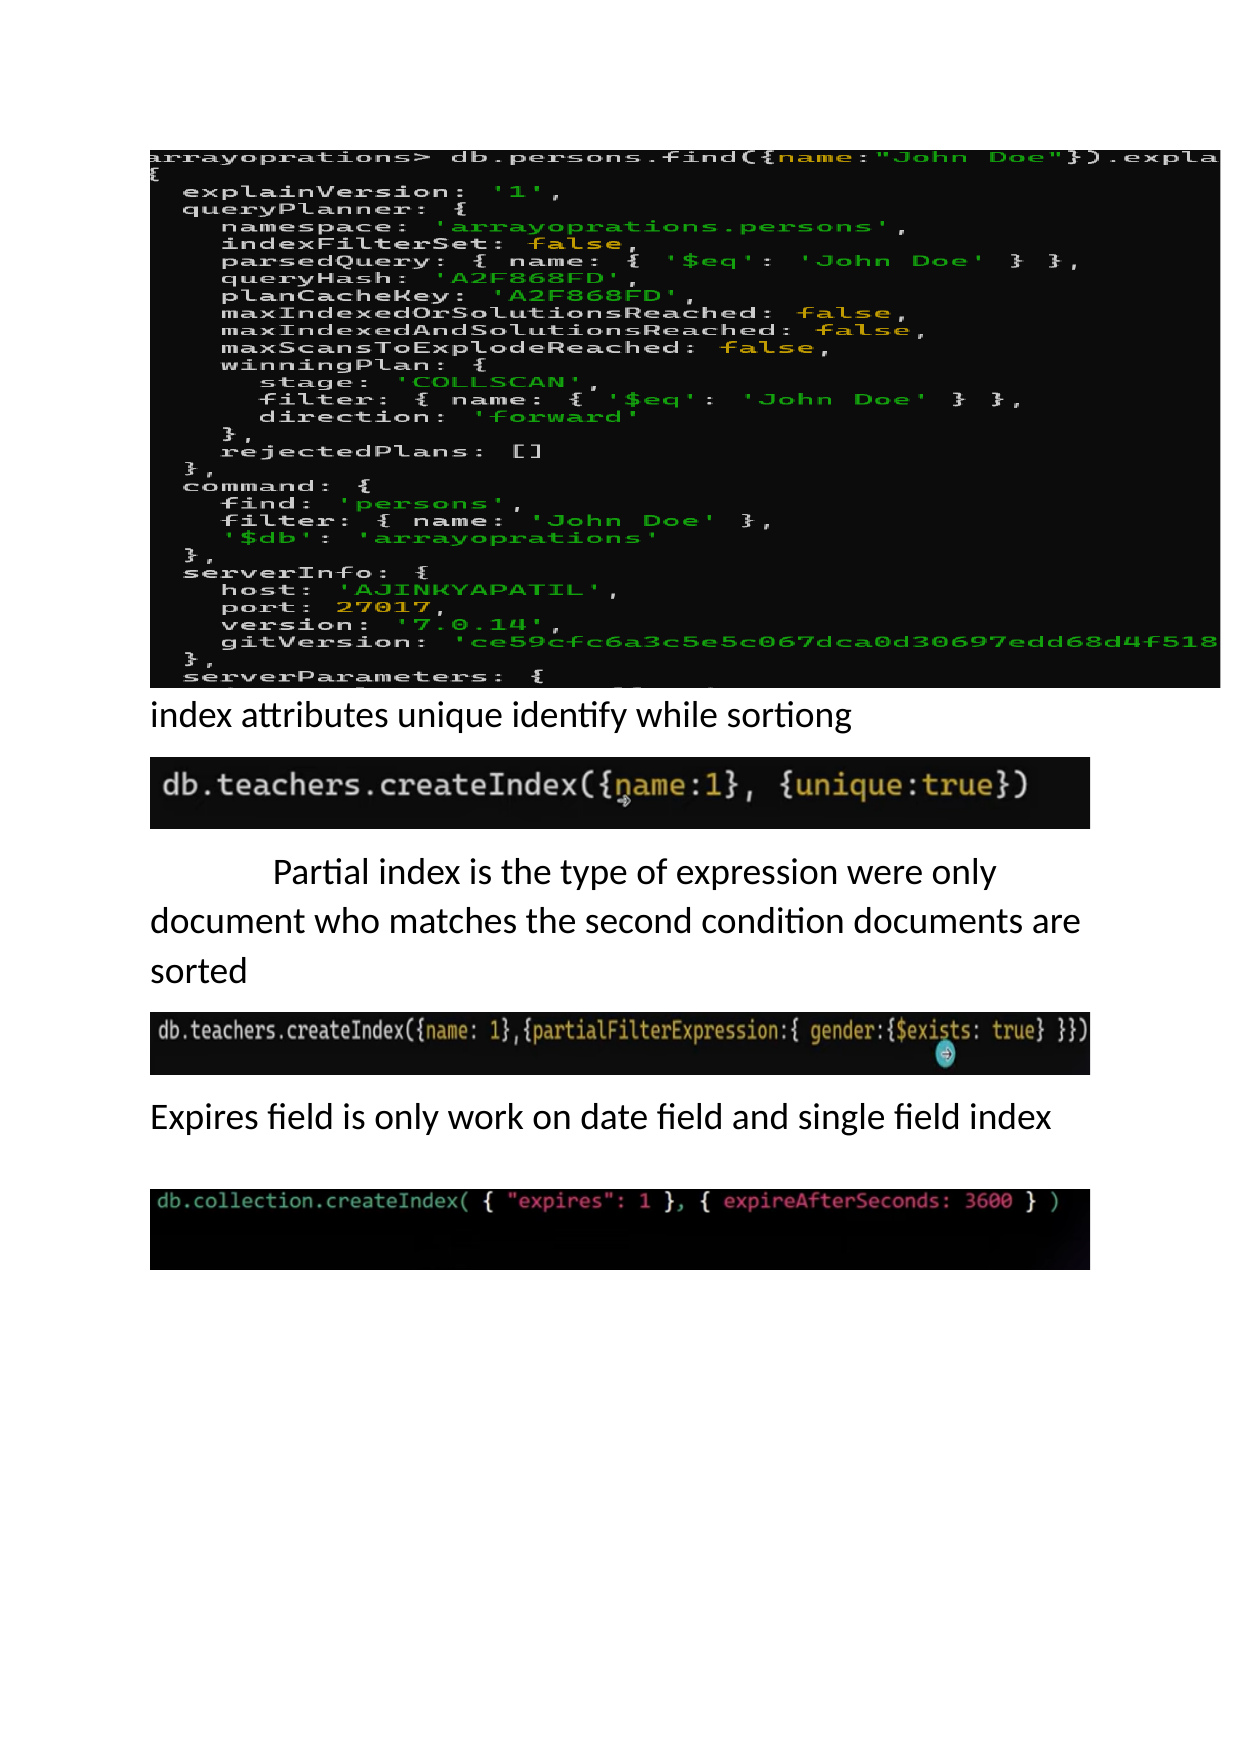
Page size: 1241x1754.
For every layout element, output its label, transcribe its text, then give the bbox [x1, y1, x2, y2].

text Partial index is the type of expression were only document who matches the second condition documents are sorted [150, 848, 1090, 993]
picture [150, 1012, 1091, 1075]
picture [150, 150, 1221, 688]
picture [150, 1189, 1091, 1270]
text index attributes unique identify while sortiong [150, 688, 1090, 737]
picture [150, 757, 1091, 829]
text Expires field is only work on date field and single field index [150, 1093, 1090, 1139]
